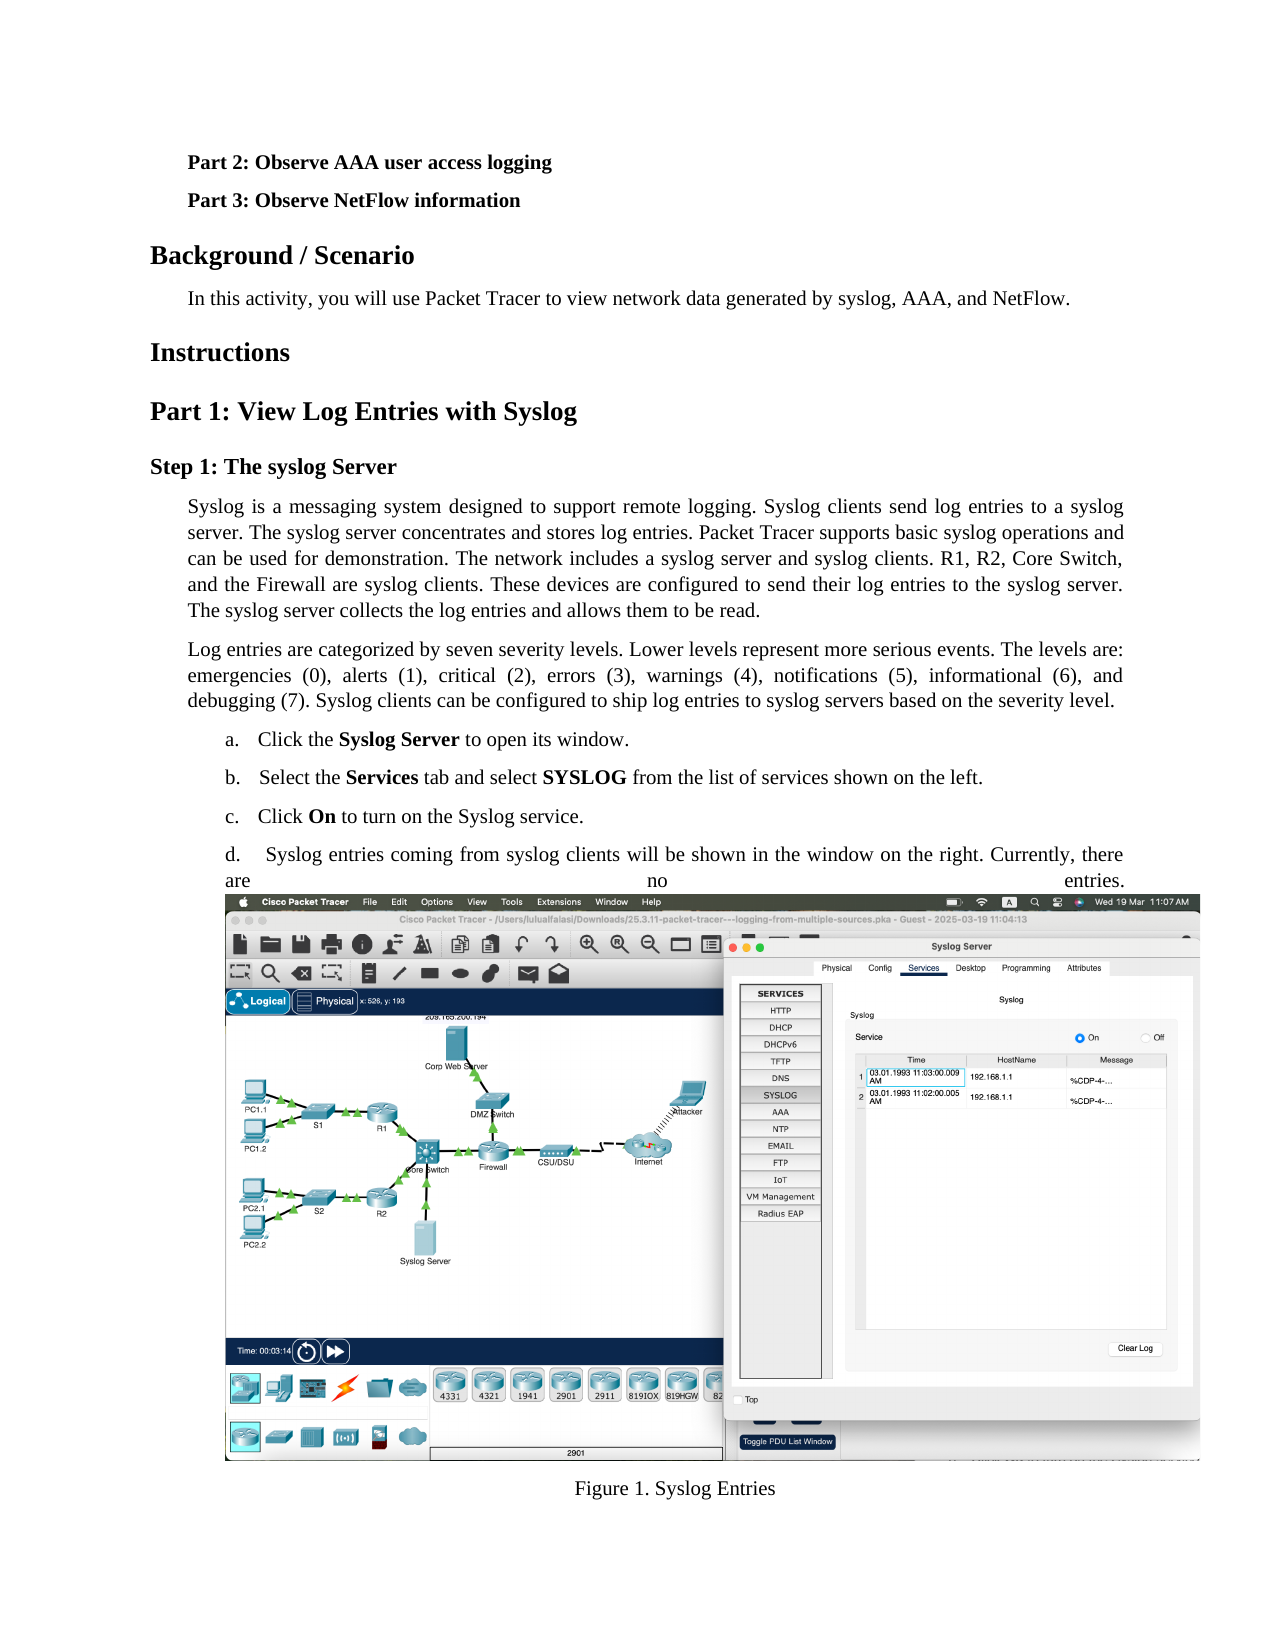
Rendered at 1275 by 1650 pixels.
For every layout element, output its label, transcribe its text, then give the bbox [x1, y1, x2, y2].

text a. Click the Syslog Server to open its window. [225, 727, 1125, 751]
picture [225, 894, 1200, 1461]
text Log entries are categorized by seven severity levels. Lower levels represent more serious events. The levels are: emergencies (0), alerts (1), critical (2), errors (3), warnings (4), notifications (5), informational (6), and debugging (7). Syslog clients can be configured to ship log entries to syslog servers based on the severity level. [187, 637, 1125, 712]
text Syslog is a messaging system designed to support remote logging. Syslog clients send log entries to a syslog server. The syslog server concentrates and stores log entries. Packet Tracer supports basic syslog operations and can be used for demonstration. The network includes a syslog server and syslog clients. R1, R2, Core Switch, and the Firewall are syslog clients. These devices are configured to send their log entries to the syslog server. The syslog server collects the log entries and allows them to be read. [187, 494, 1125, 622]
text Figure 1. Syslog Entries [225, 1476, 1125, 1499]
text Part 2: Observe AAA user access logging [187, 150, 1125, 174]
text Part 3: Observe NetFlow information [187, 188, 1125, 212]
subtitle Instructions [150, 336, 1125, 367]
text d. Syslog entries coming from syslog clients will be shown in the window on the right. Currently, there are no entries. [225, 842, 1125, 894]
text In this activity, you will use Packet Tracer to view network data generated by syslog, AAA, and NetFlow. [187, 285, 1125, 309]
subtitle Part 1: View Log Entries with Syslog [150, 395, 1125, 426]
subtitle Step 1: The syslog Server [150, 453, 1125, 480]
subtitle Background / Scenario [150, 239, 1125, 271]
text b. Select the Services tab and select SYSLOG from the list of services shown on the left. [225, 765, 1125, 789]
text c. Click On to turn on the Syslog service. [225, 804, 1125, 828]
